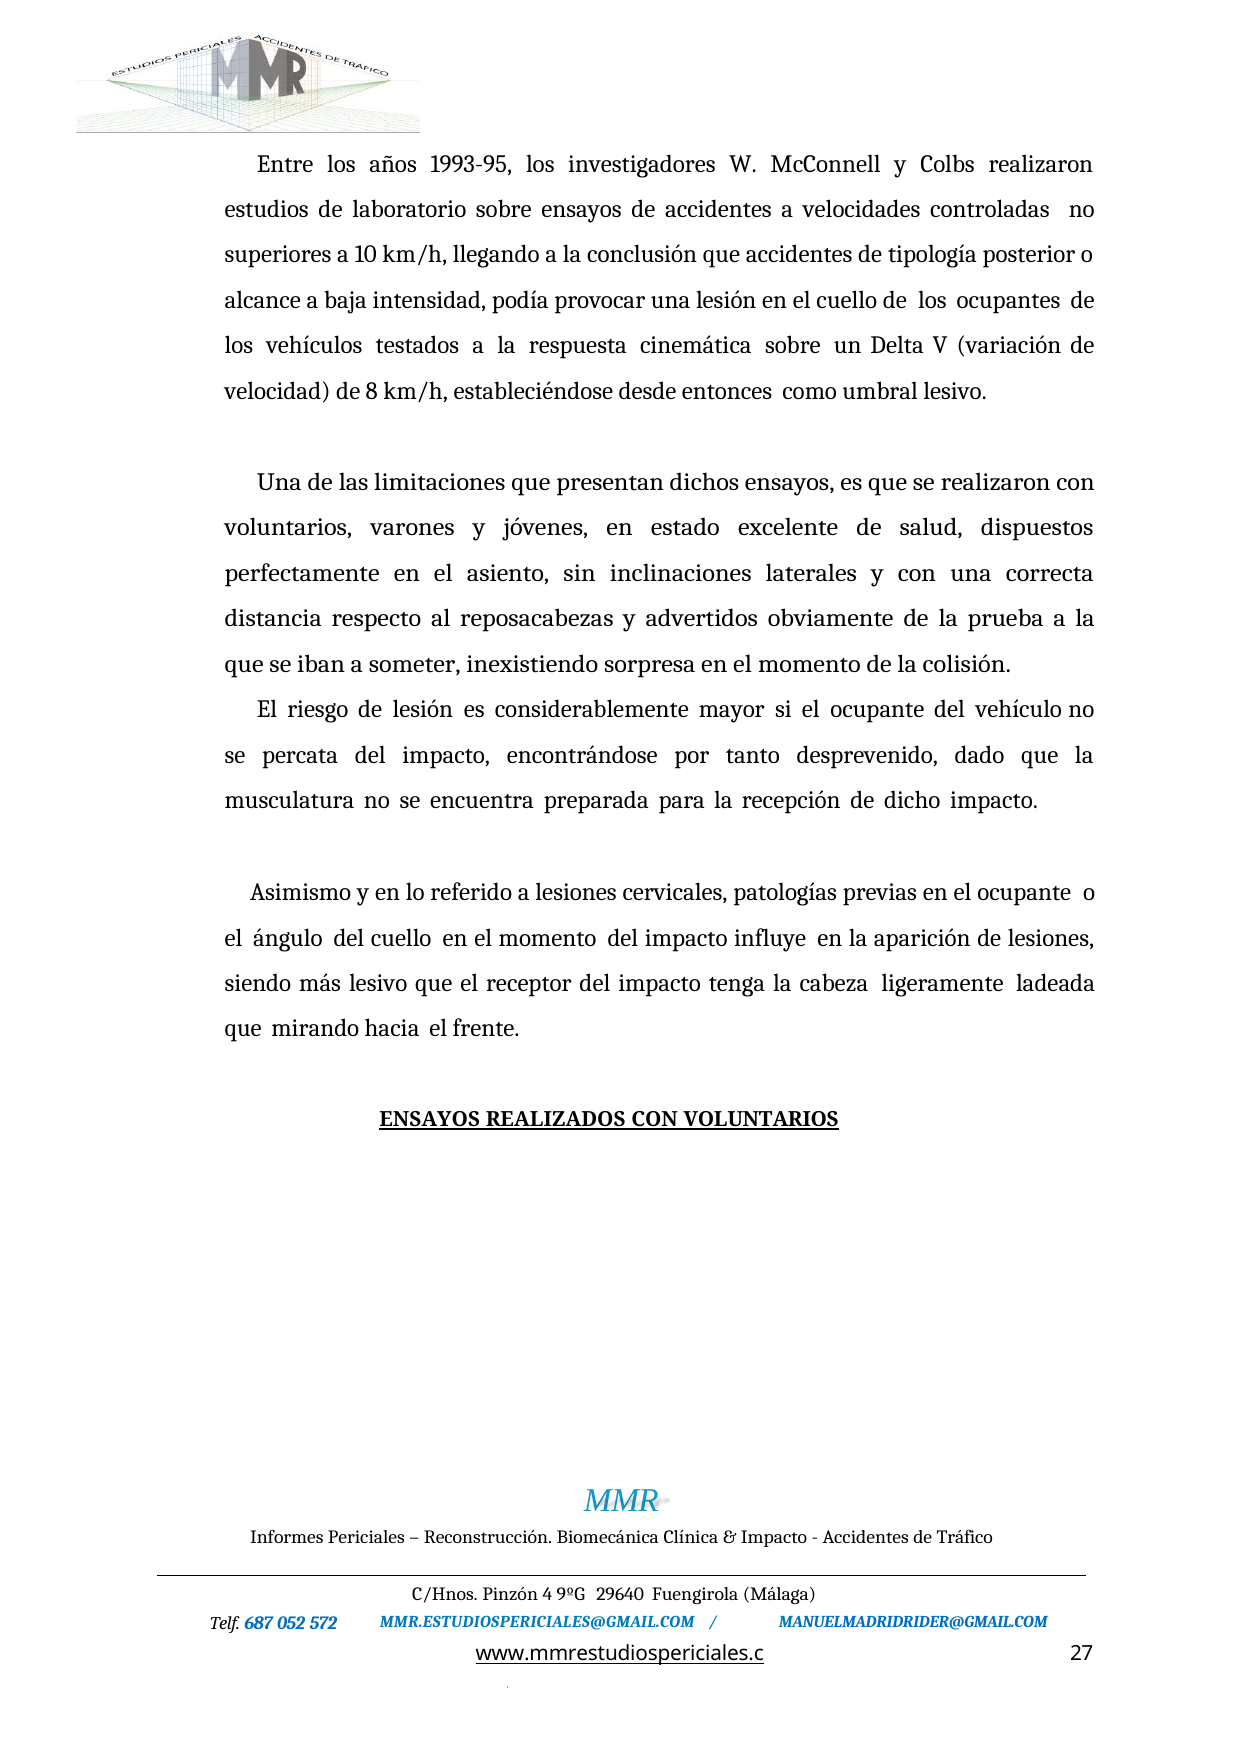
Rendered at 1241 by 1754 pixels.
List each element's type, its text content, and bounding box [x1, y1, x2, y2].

text Entre los años 1993-95, los investigadores W. McConnell y Colbs realizaron estudios de laboratorio sobre ensayos de accidentes a velocidades controladas no superiores a 10 km/h, llegando a la conclusión que accidentes de tipología posterior o alcance a baja intensidad, podía provocar una lesión en el cuello de los ocupantes de los vehículos testados a la respuesta cinemática sobre un Delta V (variación de velocidad) de 8 km/h, estableciéndose desde entonces como umbral lesivo. [224, 149, 1094, 405]
text Asimismo y en lo referido a lesiones cervicales, patologías previas en el ocupante o el ángulo del cuello en el momento del impacto influye en la aparición de lesiones, siendo más lesivo que el receptor del impacto tenga la cabeza ligeramente ladeada que mirando hacia el frente. [224, 878, 1095, 1043]
text Una de las limitaciones que presentan dichos ensayos, es que se realizaron con voluntarios, varones y jóvenes, en estado excelente de salud, dispuestos perfectamente en el asiento, sin inclinaciones laterales y con una correcta distancia respecto al reposacabezas y advertidos obviamente de la prueba a la que se iban a someter, inexistiendo sorpresa en el momento de la colisión. [224, 468, 1095, 678]
picture [581, 1496, 672, 1509]
text El riesgo de lesión es considerablemente mayor si el ocupante del vehículo no se percata del impacto, encontrándose por tanto desprevenido, dado que la musculatura no se encuentra preparada para la recepción de dicho impacto. [224, 695, 1095, 815]
text ENSAYOS REALIZADOS CON VOLUNTARIOS [108, 1104, 1109, 1133]
picture [76, 32, 421, 133]
